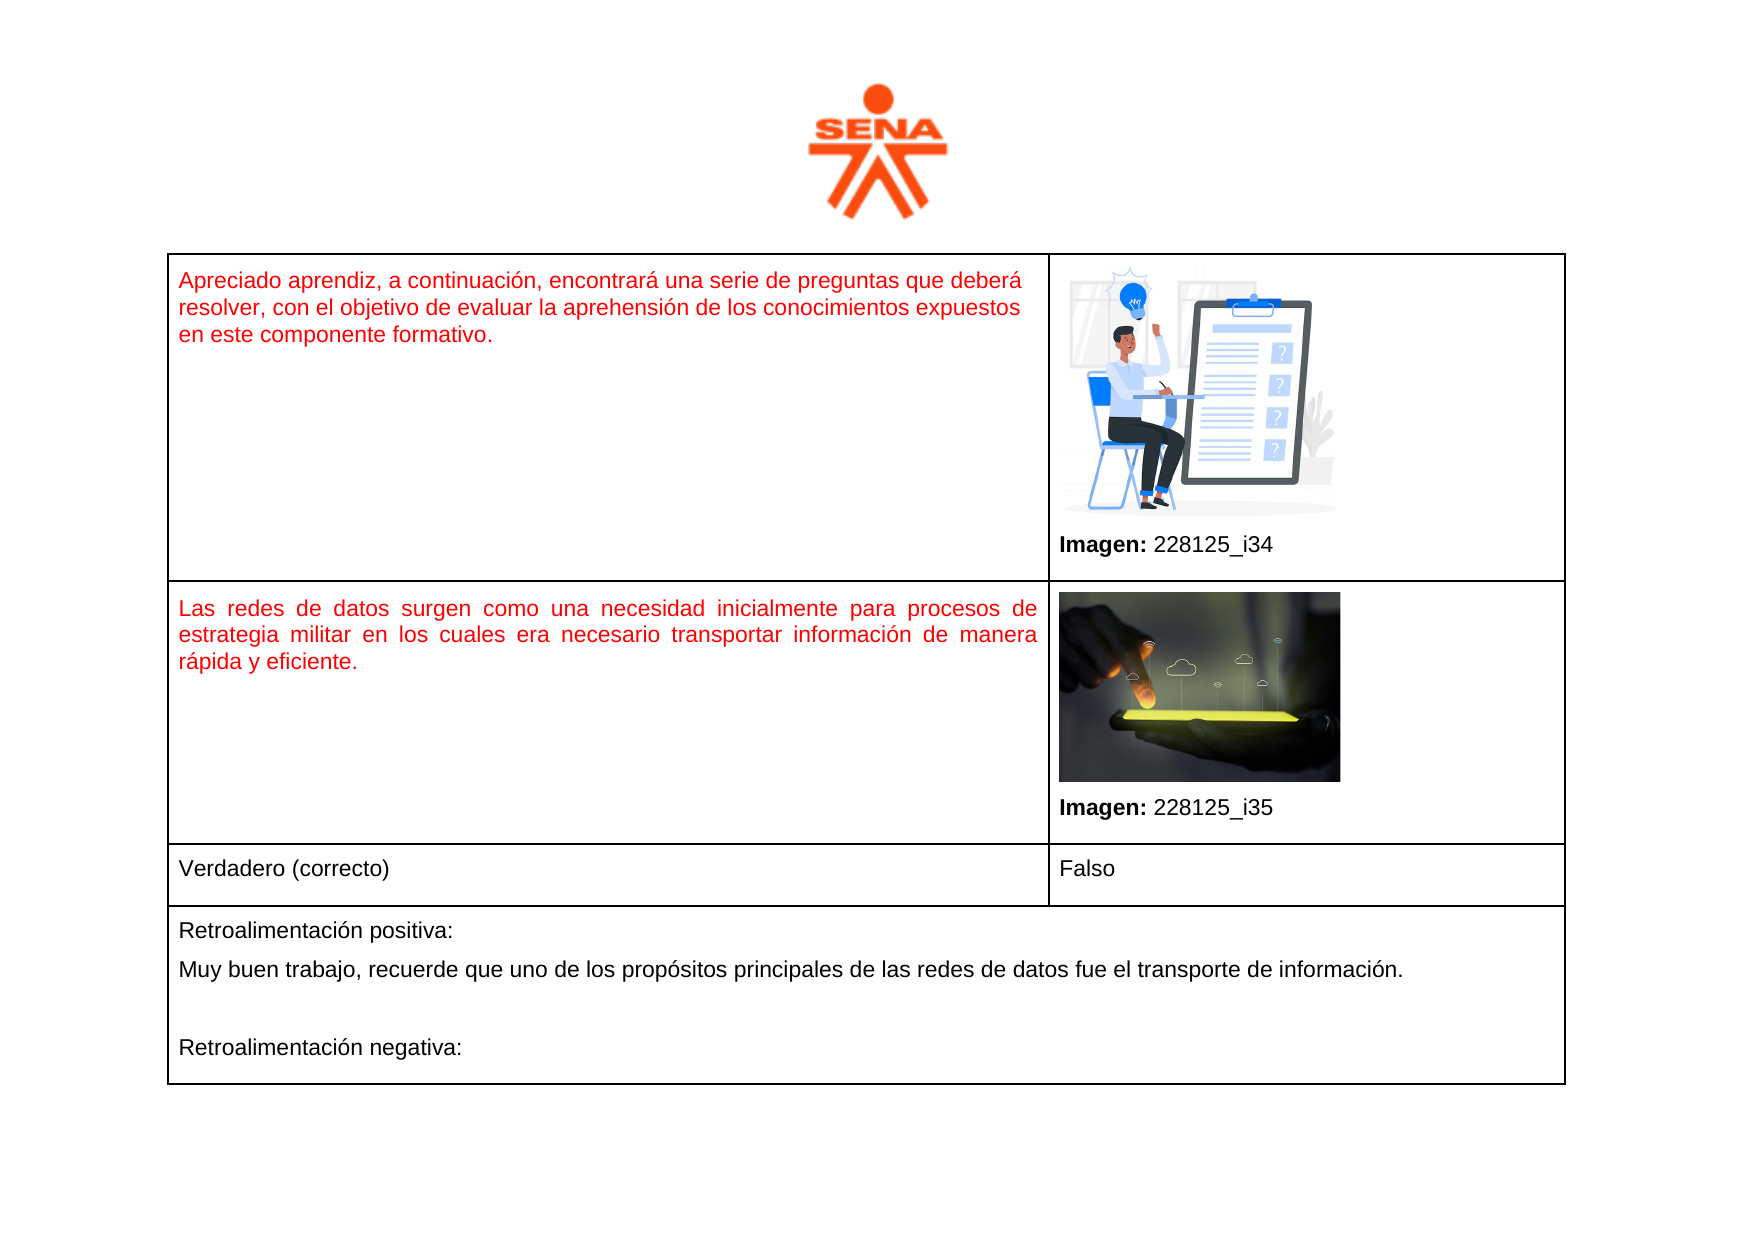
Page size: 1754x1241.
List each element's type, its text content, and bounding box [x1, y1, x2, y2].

picture [1059, 265, 1339, 519]
table_cell Apreciado aprendiz, a continuación, encontrará una serie de preguntas que deberá resolver, con el objetivo de evaluar la aprehensión de los conocimientos expuestos en este componente formativo. [169, 255, 1048, 580]
table_cell Verdadero (correcto) [169, 845, 1048, 905]
table_cell Imagen: 228125_i35 [1050, 582, 1564, 843]
picture [796, 75, 958, 227]
picture [1059, 592, 1341, 782]
table_cell Las redes de datos surgen como una necesidad inicialmente para procesos de estrategia militar en los cuales era necesario transportar información de manera rápida y eficiente. [169, 582, 1048, 843]
table_cell Falso [1050, 845, 1564, 905]
table_cell Imagen: 228125_i34 [1050, 255, 1564, 580]
